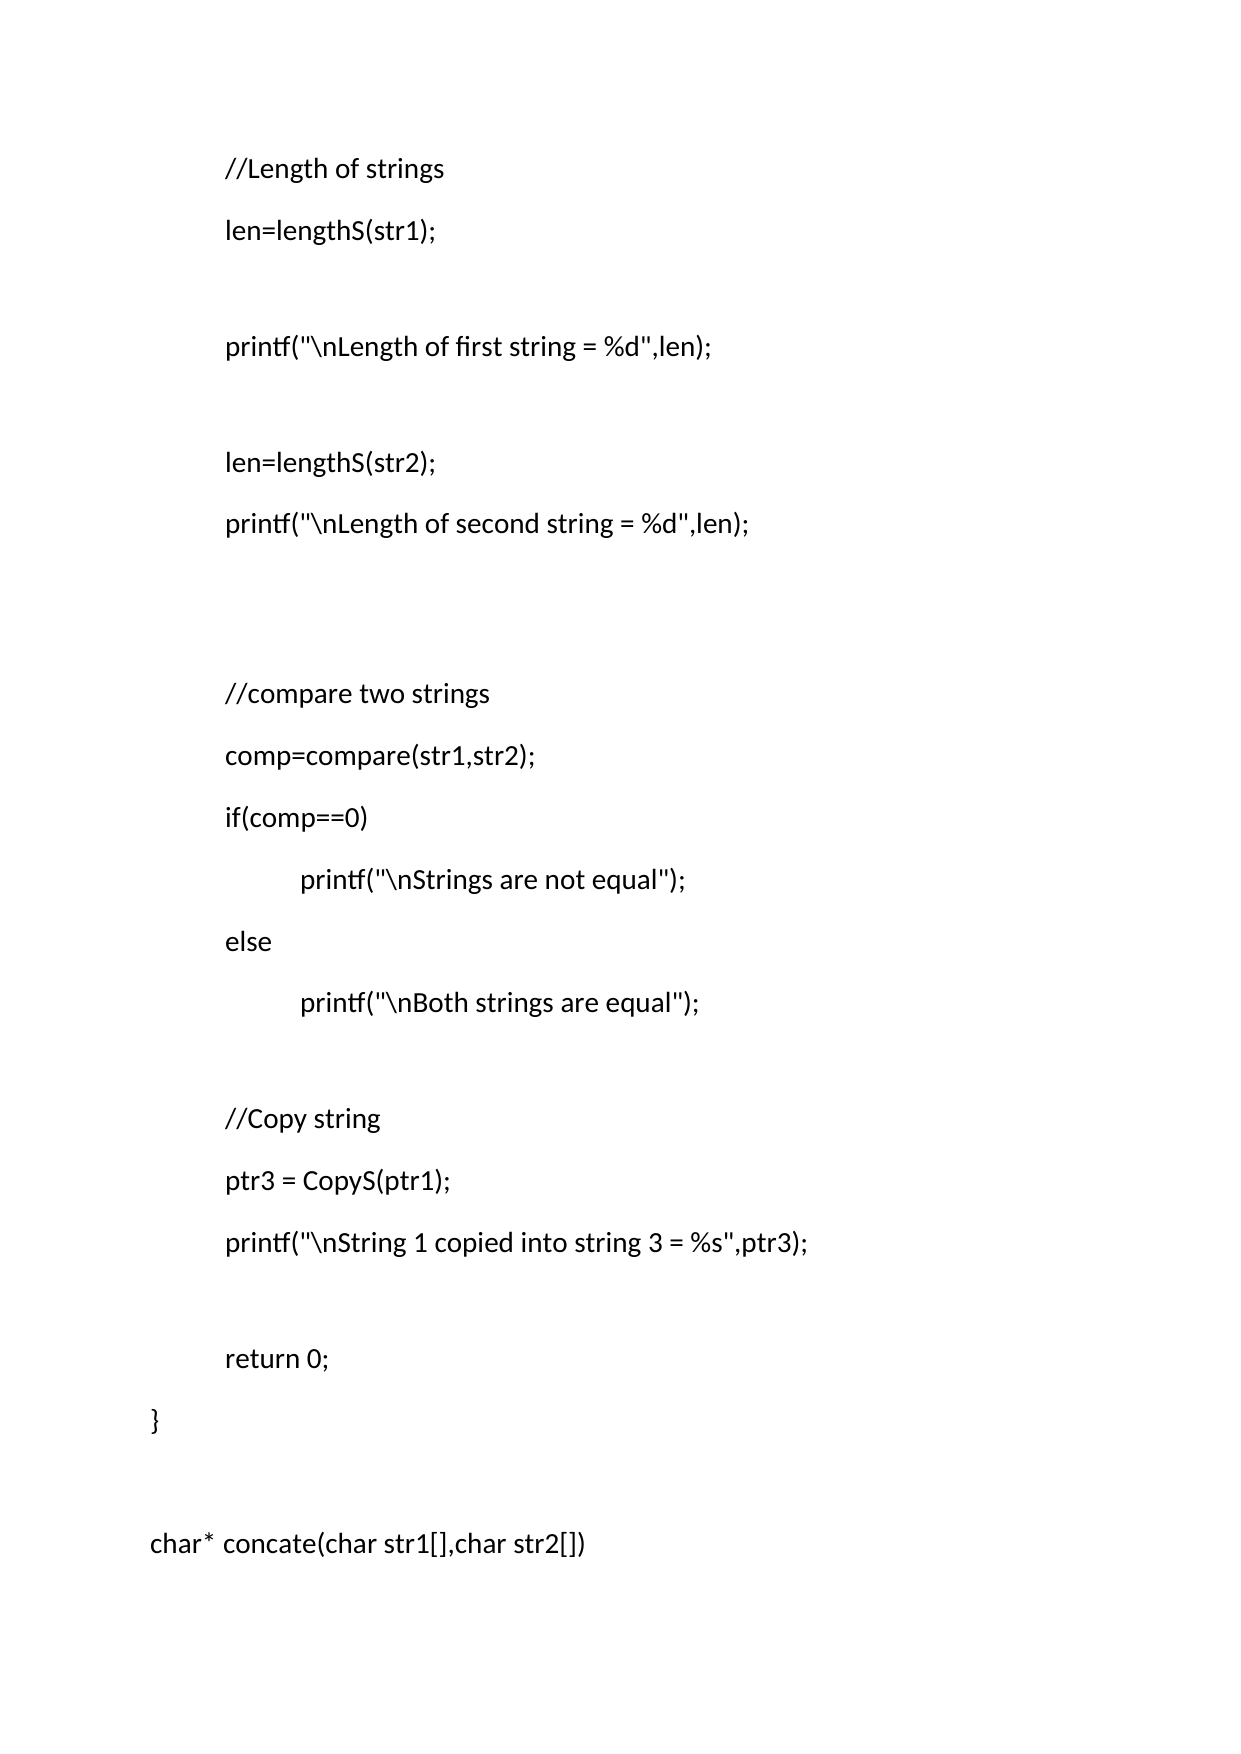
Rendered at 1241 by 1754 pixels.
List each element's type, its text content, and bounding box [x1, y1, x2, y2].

text printf("\nLength of second string = %d",len); [150, 505, 1090, 541]
text //compare two strings [150, 676, 1090, 711]
text printf("\nLength of first string = %d",len); [150, 328, 1090, 363]
text if(comp==0) [150, 799, 1090, 835]
text comp=compare(str1,str2); [150, 737, 1090, 773]
text } [150, 1402, 1090, 1437]
text else [150, 923, 1090, 958]
text //Copy string [150, 1100, 1090, 1136]
text printf("\nString 1 copied into string 3 = %s",ptr3); [150, 1224, 1090, 1259]
text ptr3 = CopyS(ptr1); [150, 1162, 1090, 1198]
text printf("\nBoth strings are equal"); [150, 984, 1090, 1020]
text char* concate(char str1[],char str2[]) [150, 1525, 1090, 1561]
text //Length of strings [150, 150, 1090, 186]
text printf("\nStrings are not equal"); [150, 861, 1090, 896]
text len=lengthS(str2); [150, 444, 1090, 479]
text len=lengthS(str1); [150, 212, 1090, 247]
text return 0; [150, 1340, 1090, 1375]
